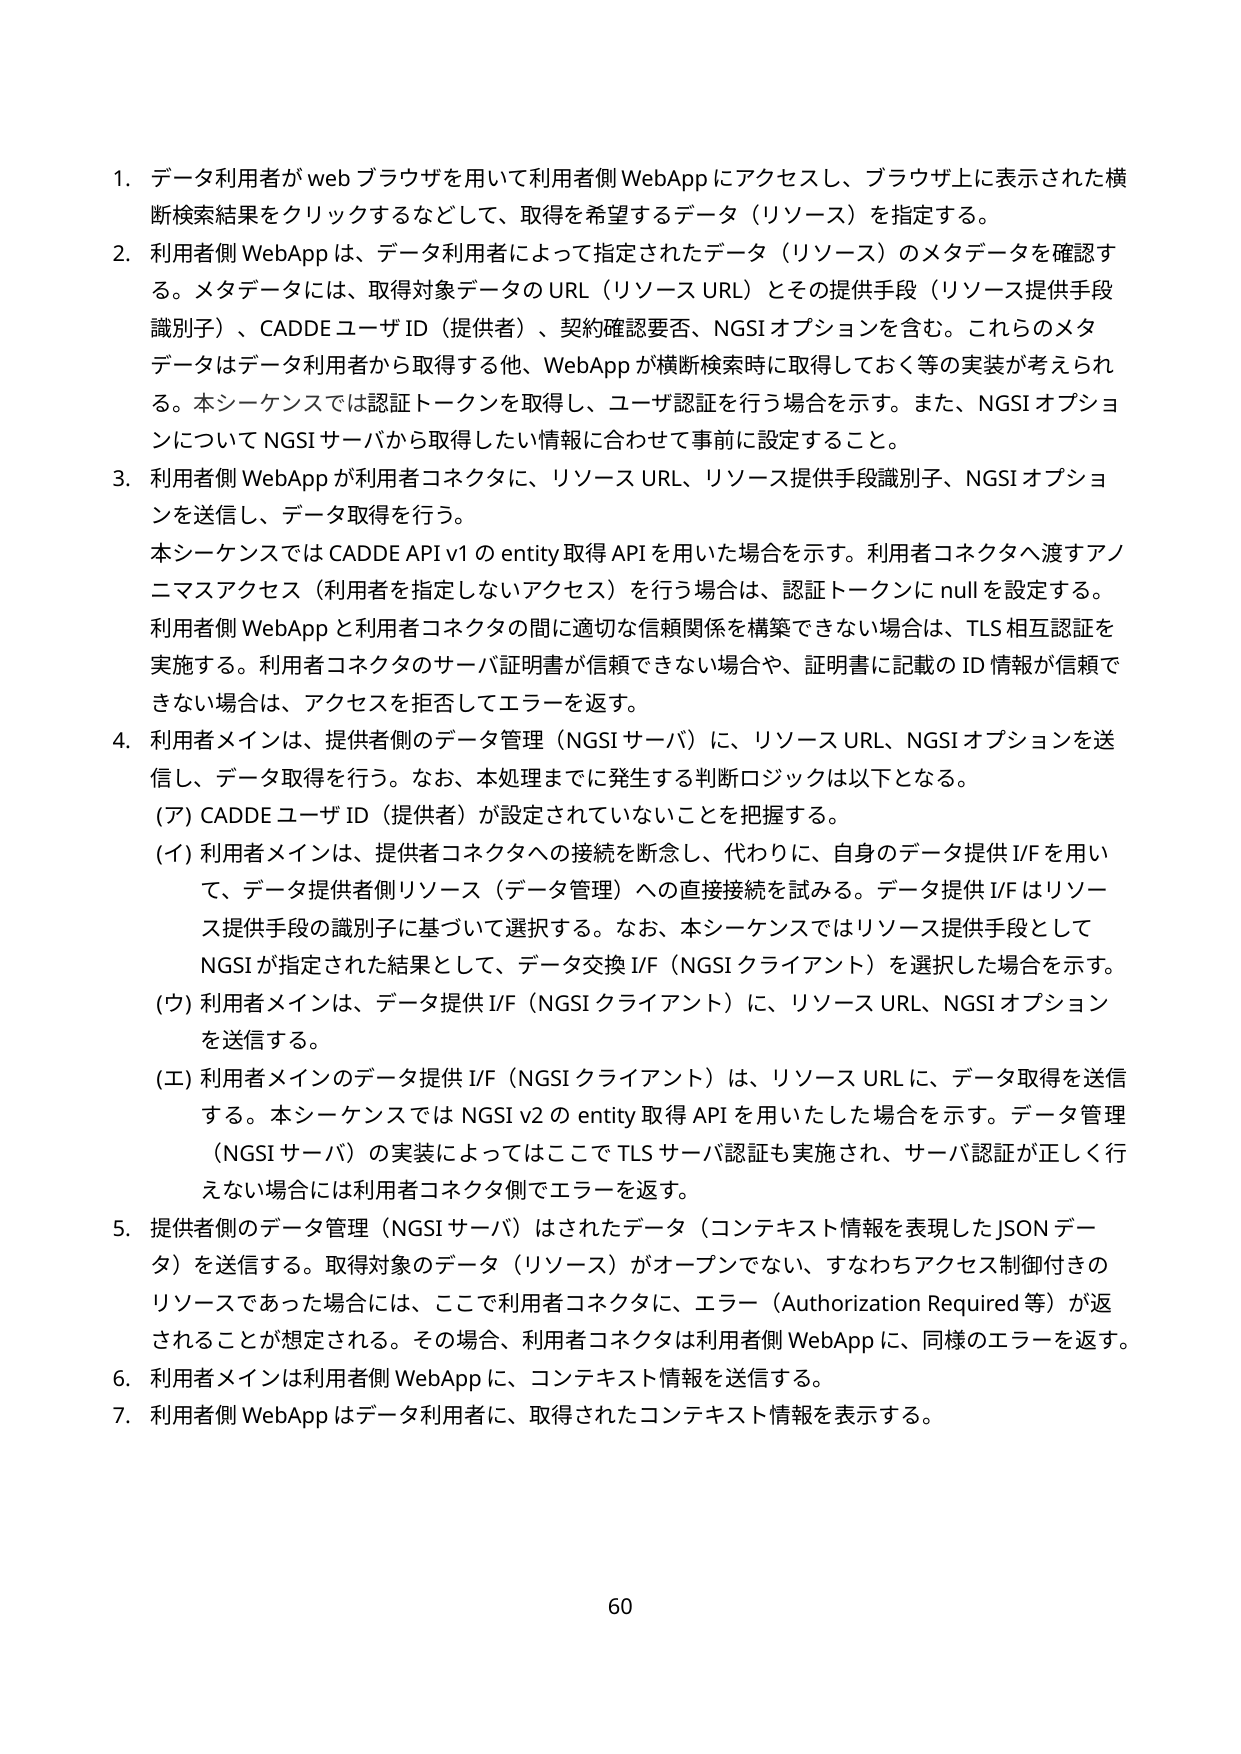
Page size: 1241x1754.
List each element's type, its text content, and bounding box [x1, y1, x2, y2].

list 利用者メインのデータ提供I/F（NGSIクライアント）は、リソースURLに、データ取得を送信する。本シーケンスではNGSI v2のentity取得APIを用いたした場合を示す。データ管理（NGSIサーバ）の実装によってはここでTLSサーバ認証も実施され、サーバ認証が正しく行えない場合には利用者コネクタ側でエラーを返す。 [156, 1058, 1128, 1208]
list 本シーケンスではCADDE API v1のentity取得APIを用いた場合を示す。利用者コネクタへ渡すアノニマスアクセス（利用者を指定しないアクセス）を行う場合は、認証トークンにnullを設定する。 [150, 533, 1128, 608]
list 利用者側WebAppと利用者コネクタの間に適切な信頼関係を構築できない場合は、TLS相互認証を実施する。利用者コネクタのサーバ証明書が信頼できない場合や、証明書に記載のID情報が信頼できない場合は、アクセスを拒否してエラーを返す。 [150, 608, 1128, 721]
list 利用者メインは、提供者側のデータ管理（NGSIサーバ）に、リソースURL、NGSIオプションを送信し、データ取得を行う。なお、本処理までに発生する判断ロジックは以下となる。 [112, 721, 1128, 796]
list CADDEユーザID（提供者）が設定されていないことを把握する。 [156, 796, 1128, 833]
list データ利用者がwebブラウザを用いて利用者側WebAppにアクセスし、ブラウザ上に表示された横断検索結果をクリックするなどして、取得を希望するデータ（リソース）を指定する。 [112, 158, 1128, 233]
list 提供者側のデータ管理（NGSIサーバ）はされたデータ（コンテキスト情報を表現したJSONデータ）を送信する。取得対象のデータ（リソース）がオープンでない、すなわちアクセス制御付きのリソースであった場合には、ここで利用者コネクタに、エラー（Authorization Required等）が返されることが想定される。その場合、利用者コネクタは利用者側WebAppに、同様のエラーを返す。 [112, 1208, 1128, 1358]
list 利用者側WebAppはデータ利用者に、取得されたコンテキスト情報を表示する。 [112, 1396, 1128, 1433]
list 利用者メインは、データ提供I/F（NGSIクライアント）に、リソースURL、NGSIオプションを送信する。 [156, 983, 1128, 1058]
list 利用者側WebAppは、データ利用者によって指定されたデータ（リソース）のメタデータを確認する。メタデータには、取得対象データのURL（リソースURL）とその提供手段（リソース提供手段識別子）、CADDEユーザID（提供者）、契約確認要否、NGSIオプションを含む。これらのメタデータはデータ利用者から取得する他、WebAppが横断検索時に取得しておく等の実装が考えられる。本シーケンスでは認証トークンを取得し、ユーザ認証を行う場合を示す。また、NGSIオプションについてNGSIサーバから取得したい情報に合わせて事前に設定すること。 [112, 233, 1128, 458]
list 利用者側WebAppが利用者コネクタに、リソースURL、リソース提供手段識別子、NGSIオプションを送信し、データ取得を行う。 [112, 458, 1128, 533]
list 利用者メインは、提供者コネクタへの接続を断念し、代わりに、自身のデータ提供I/Fを用いて、データ提供者側リソース（データ管理）への直接接続を試みる。データ提供I/Fはリソース提供手段の識別子に基づいて選択する。なお、本シーケンスではリソース提供手段としてNGSIが指定された結果として、データ交換I/F（NGSIクライアント）を選択した場合を示す。 [156, 833, 1128, 983]
list 利用者メインは利用者側WebAppに、コンテキスト情報を送信する。 [112, 1358, 1128, 1396]
